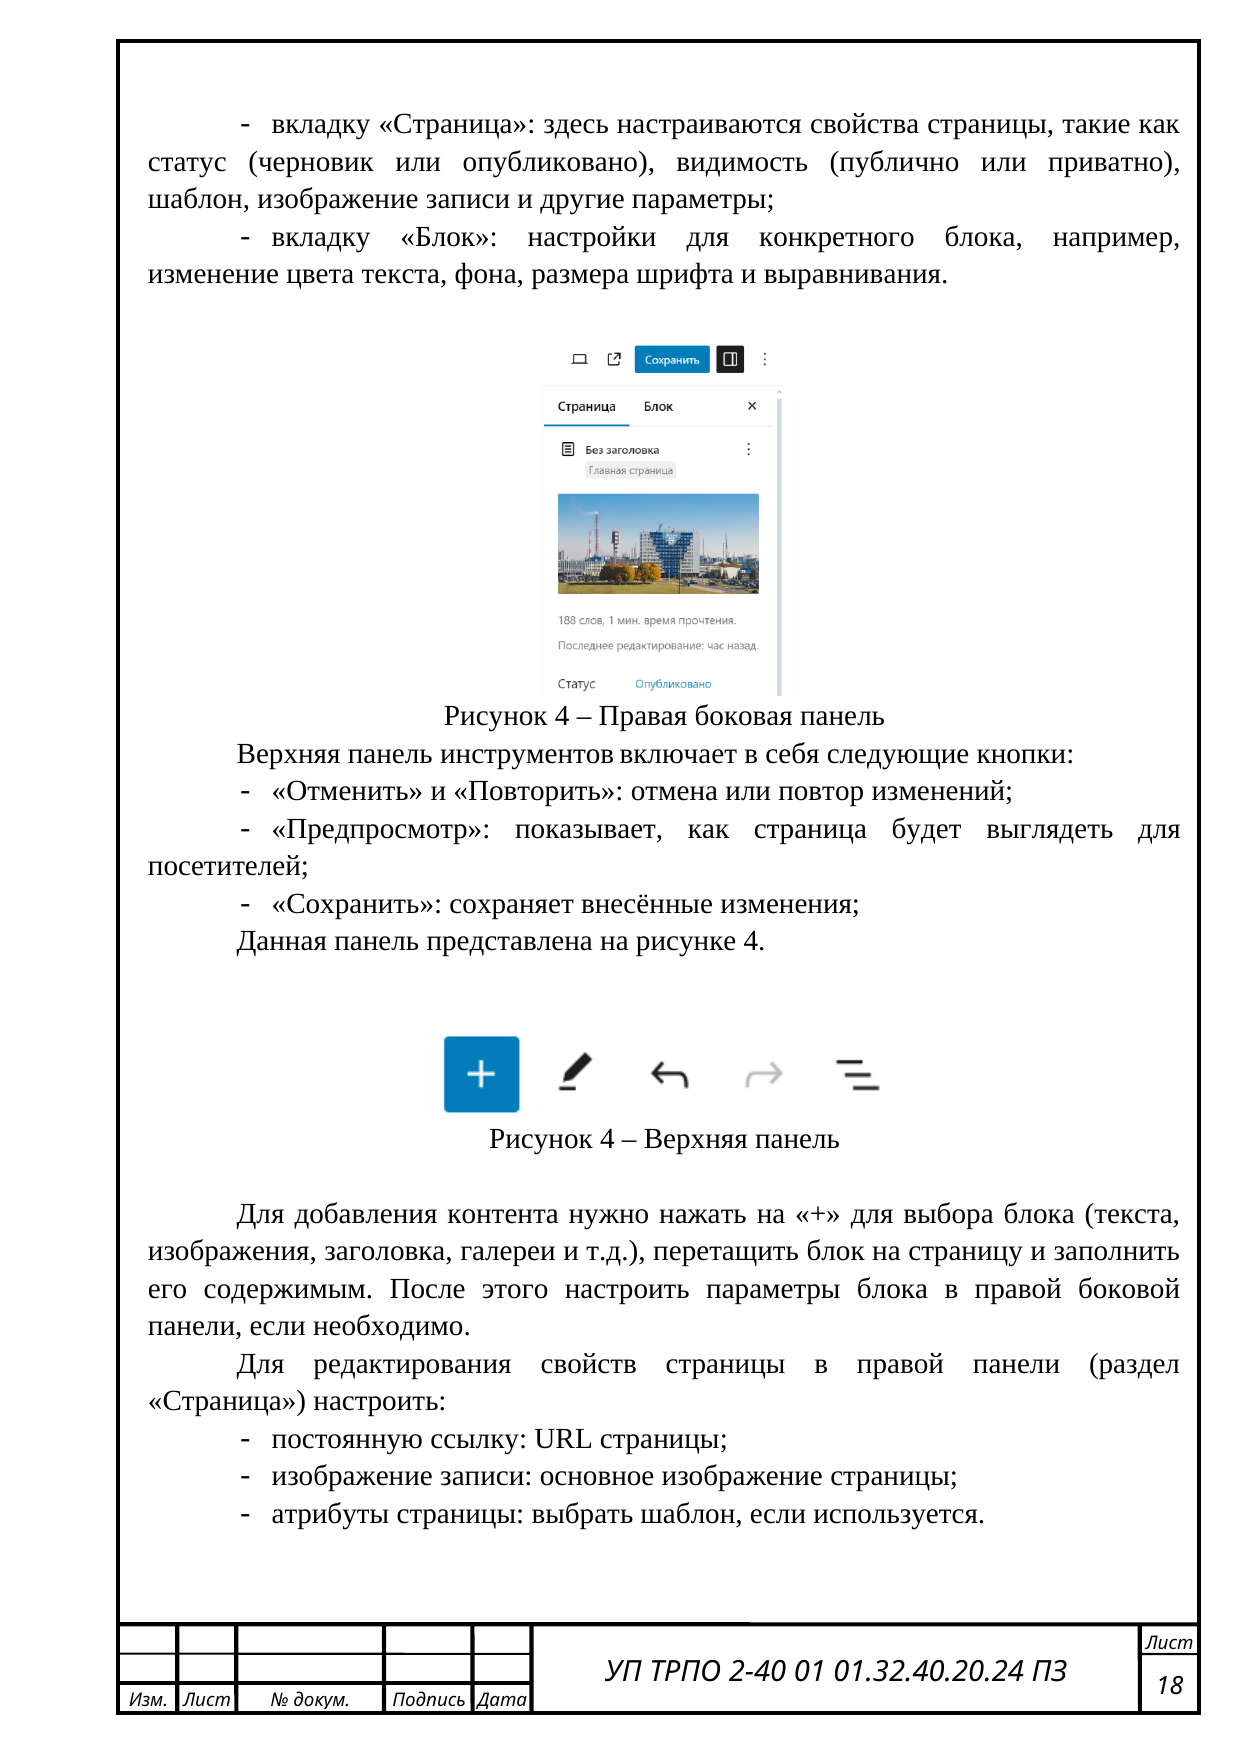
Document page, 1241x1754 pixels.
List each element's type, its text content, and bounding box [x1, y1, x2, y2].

list атрибуты страницы: выбрать шаблон, если используется. [148, 1493, 1181, 1531]
picture [435, 1024, 891, 1119]
list вкладку «Страница»: здесь настраиваются свойства страницы, такие как статус (черновик или опубликовано), видимость (публично или приватно), шаблон, изображение записи и другие параметры; [148, 103, 1181, 216]
list Верхняя панель инструментов включает в себя следующие кнопки: [148, 733, 1181, 771]
list Рисунок 4 – Правая боковая панель [148, 328, 1181, 733]
list Для добавления контента нужно нажать на «+» для выбора блока (текста, изображения, заголовка, галереи и т.д.), перетащить блок на страницу и заполнить его содержимым. После этого настроить параметры блока в правой боковой панели, если необходимо. [148, 1193, 1181, 1343]
list «Сохранить»: сохраняет внесённые изменения; [148, 883, 1181, 921]
picture [543, 334, 784, 696]
list «Предпросмотр»: показывает, как страница будет выглядеть для посетителей; [148, 808, 1181, 883]
list вкладку «Блок»: настройки для конкретного блока, например, изменение цвета текста, фона, размера шрифта и выравнивания. [148, 216, 1181, 291]
list постоянную ссылку: URL страницы; [148, 1418, 1181, 1456]
list Данная панель представлена на рисунке 4. [236, 921, 1181, 958]
list изображение записи: основное изображение страницы; [148, 1456, 1181, 1493]
list Для редактирования свойств страницы в правой панели (раздел «Страница») настроить: [148, 1343, 1181, 1418]
list «Отменить» и «Повторить»: отмена или повтор изменений; [148, 771, 1181, 808]
